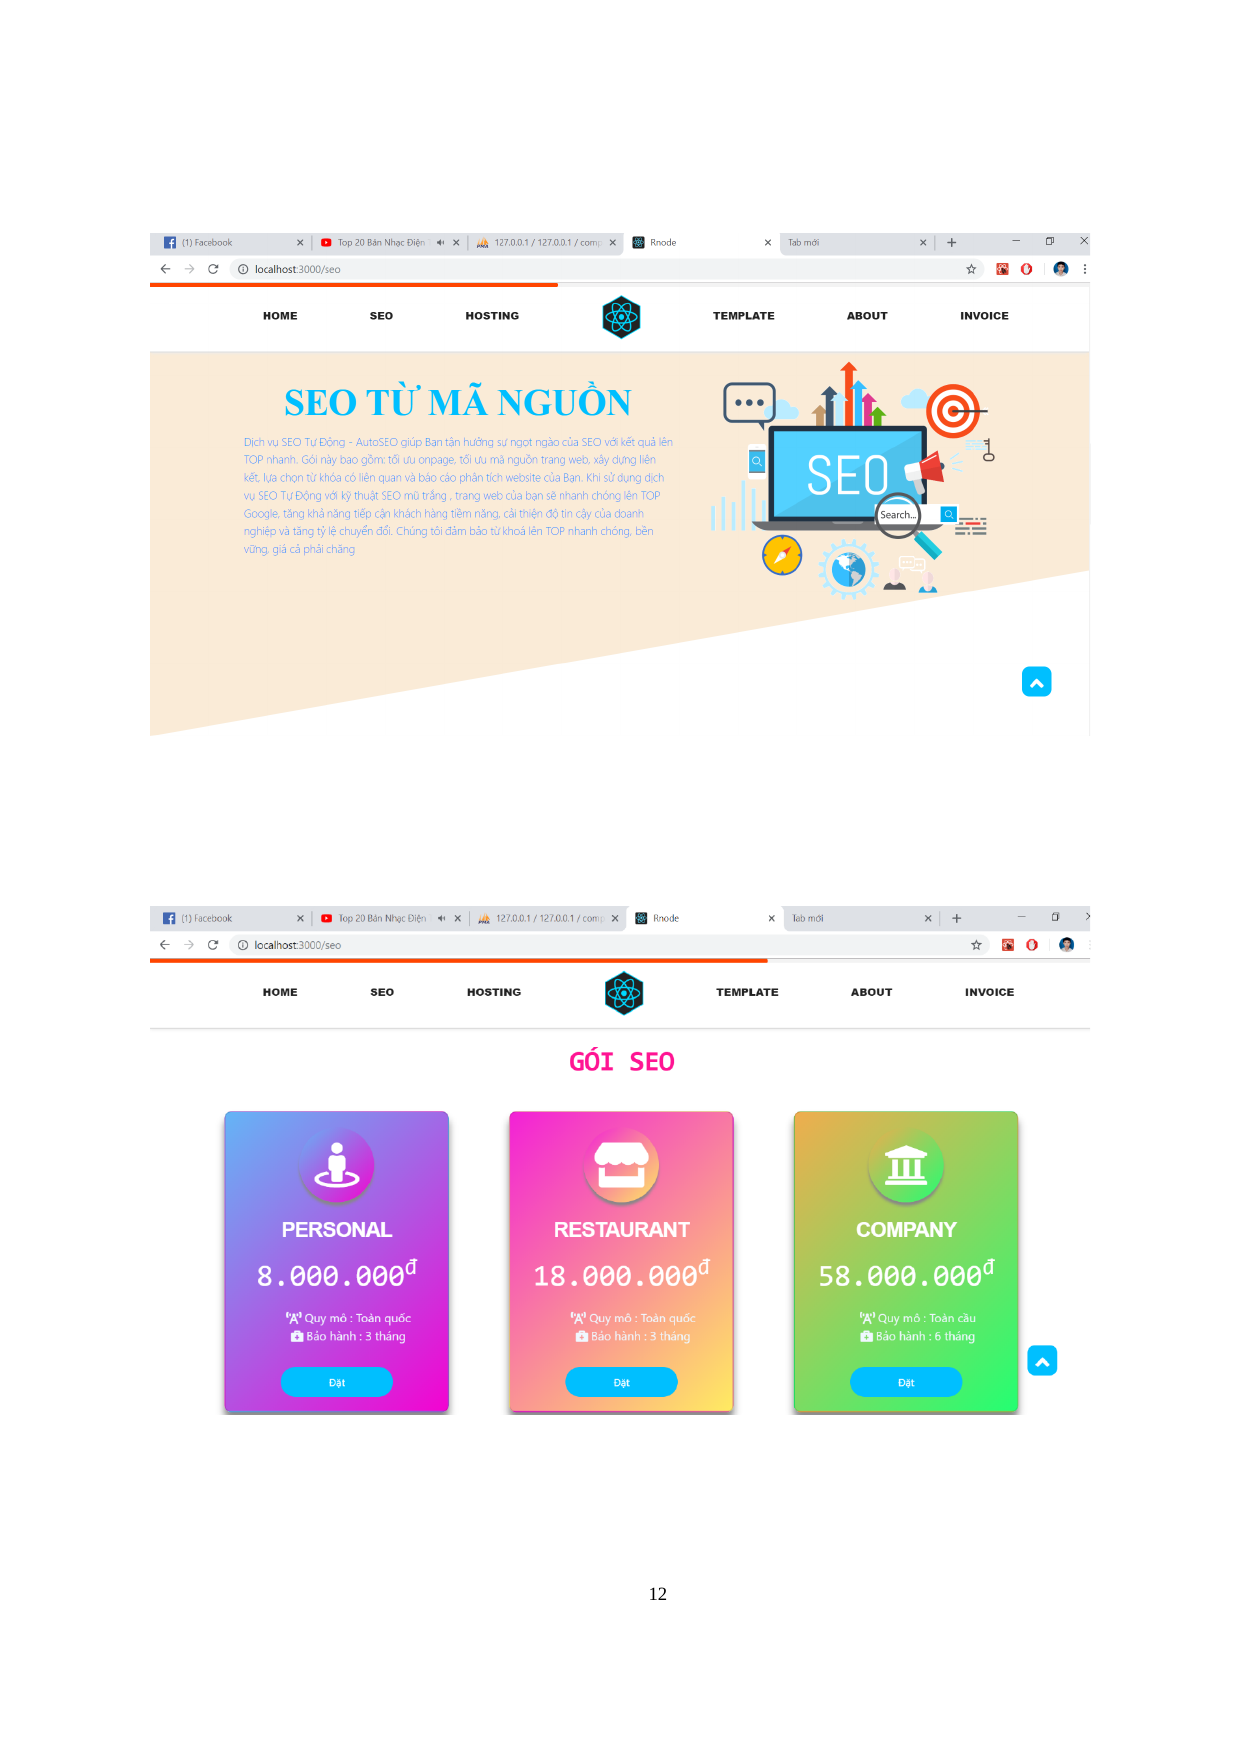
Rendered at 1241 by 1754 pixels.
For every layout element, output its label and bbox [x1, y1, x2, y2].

picture [150, 233, 1091, 736]
picture [150, 906, 1091, 1415]
